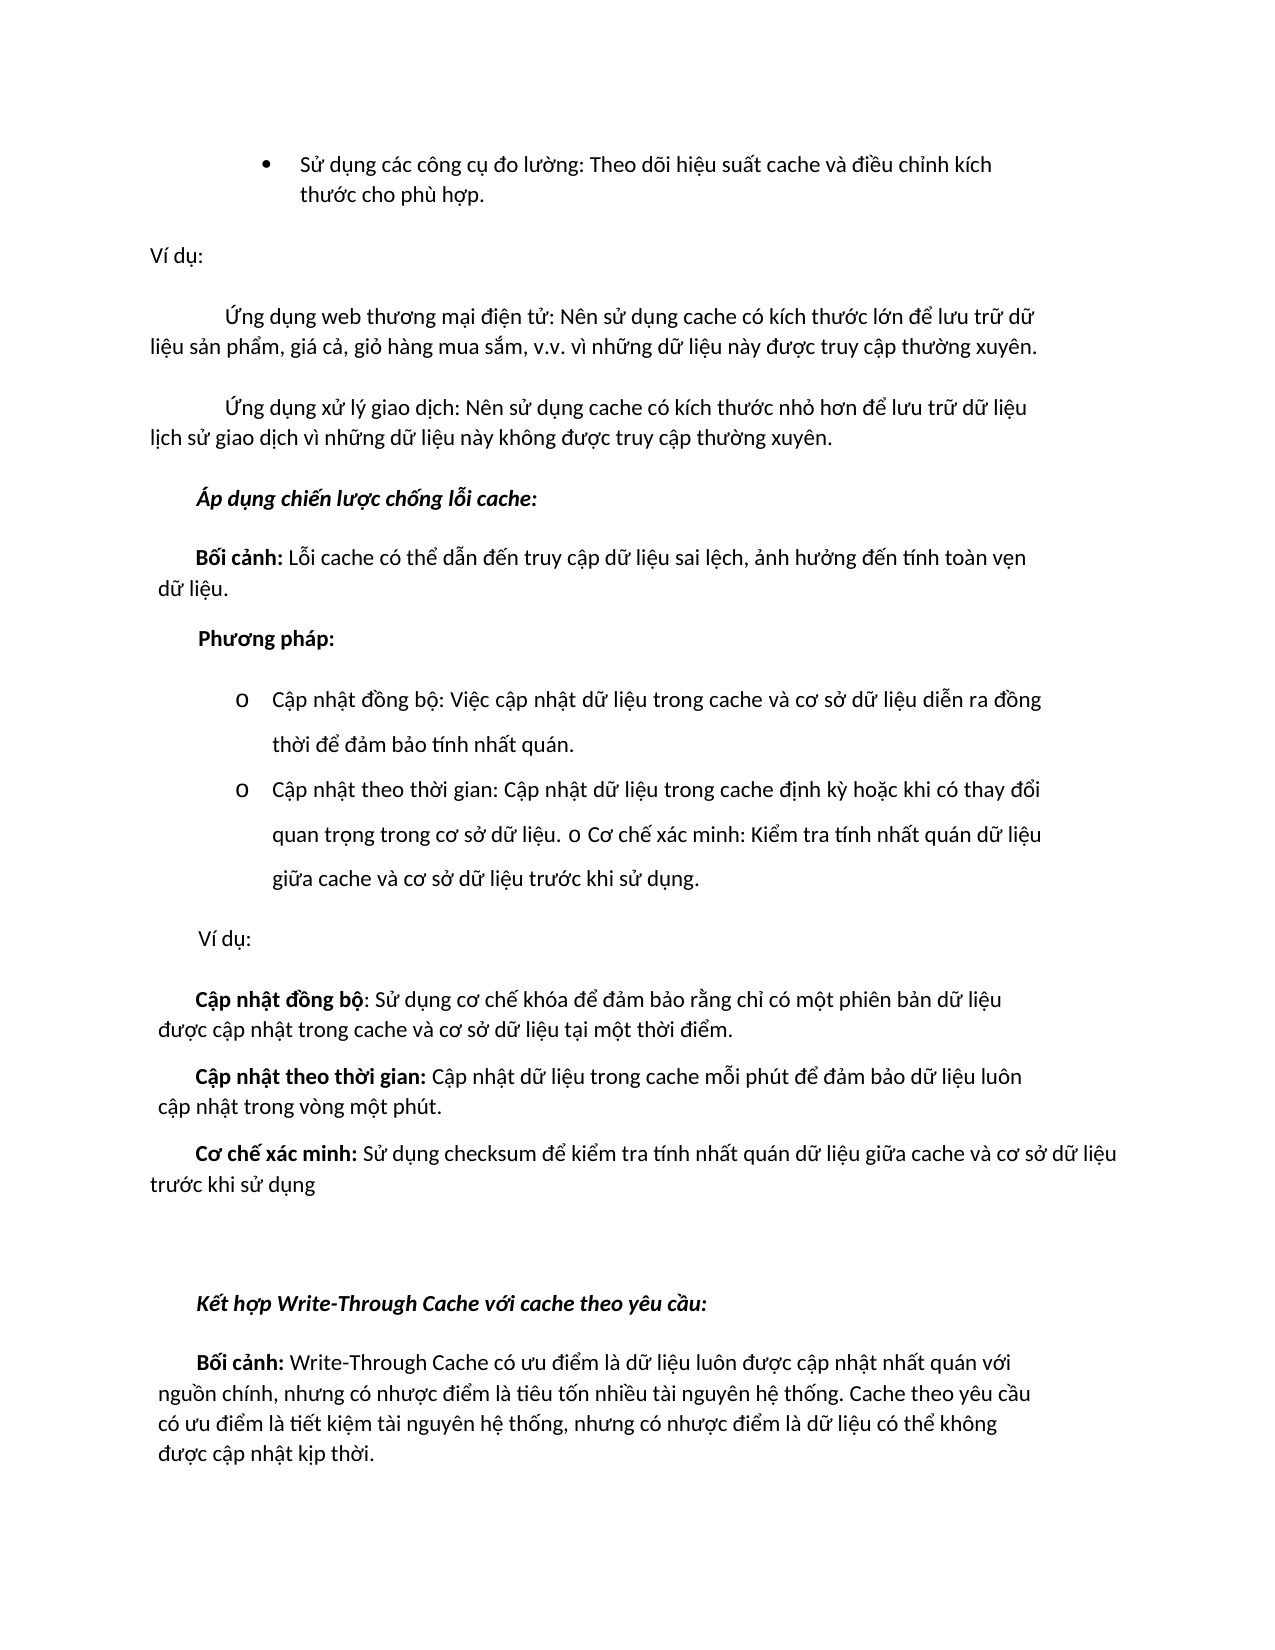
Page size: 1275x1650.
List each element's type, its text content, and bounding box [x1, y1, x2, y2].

list Cập nhật đồng bộ: Việc cập nhật dữ liệu trong cache và cơ sở dữ liệu diễn ra đồng thời để đảm bảo tính nhất quán. [234, 685, 1043, 758]
text Ứng dụng web thương mại điện tử: Nên sử dụng cache có kích thước lớn để lưu trữ dữ liệu sản phẩm, giá cả, giỏ hàng mua sắm, v.v. vì những dữ liệu này được truy cập thường xuyên. [150, 302, 1043, 360]
text Ứng dụng xử lý giao dịch: Nên sử dụng cache có kích thước nhỏ hơn để lưu trữ dữ liệu lịch sử giao dịch vì những dữ liệu này không được truy cập thường xuyên. [150, 393, 1043, 451]
text Cơ chế xác minh: Sử dụng checksum để kiểm tra tính nhất quán dữ liệu giữa cache và cơ sở dữ liệu trước khi sử dụng [150, 1139, 1125, 1198]
text Phương pháp: [198, 624, 1043, 652]
text Bối cảnh: Lỗi cache có thể dẫn đến truy cập dữ liệu sai lệch, ảnh hưởng đến tính toàn vẹn dữ liệu. [158, 543, 1043, 602]
text Cập nhật đồng bộ: Sử dụng cơ chế khóa để đảm bảo rằng chỉ có một phiên bản dữ liệu được cập nhật trong cache và cơ sở dữ liệu tại một thời điểm. [158, 985, 1043, 1043]
text Bối cảnh: Write-Through Cache có ưu điểm là dữ liệu luôn được cập nhật nhất quán với nguồn chính, nhưng có nhược điểm là tiêu tốn nhiều tài nguyên hệ thống. Cache theo yêu cầu có ưu điểm là tiết kiệm tài nguyên hệ thống, nhưng có nhược điểm là dữ liệu có thể không được cập nhật kịp thời. [158, 1348, 1043, 1467]
text Kết hợp Write-Through Cache với cache theo yêu cầu: [196, 1289, 1125, 1317]
text Ví dụ: [198, 924, 1043, 952]
text Ví dụ: [150, 241, 1043, 269]
text Cập nhật theo thời gian: Cập nhật dữ liệu trong cache mỗi phút để đảm bảo dữ liệu luôn cập nhật trong vòng một phút. [158, 1062, 1043, 1120]
list Sử dụng các công cụ đo lường: Theo dõi hiệu suất cache và điều chỉnh kích thước cho phù hợp. [262, 150, 1043, 208]
text Áp dụng chiến lược chống lỗi cache: [196, 484, 1125, 512]
list Cập nhật theo thời gian: Cập nhật dữ liệu trong cache định kỳ hoặc khi có thay đổi quan trọng trong cơ sở dữ liệu. o Cơ chế xác minh: Kiểm tra tính nhất quán dữ liệu giữa cache và cơ sở dữ liệu trước khi sử dụng. [234, 775, 1043, 893]
